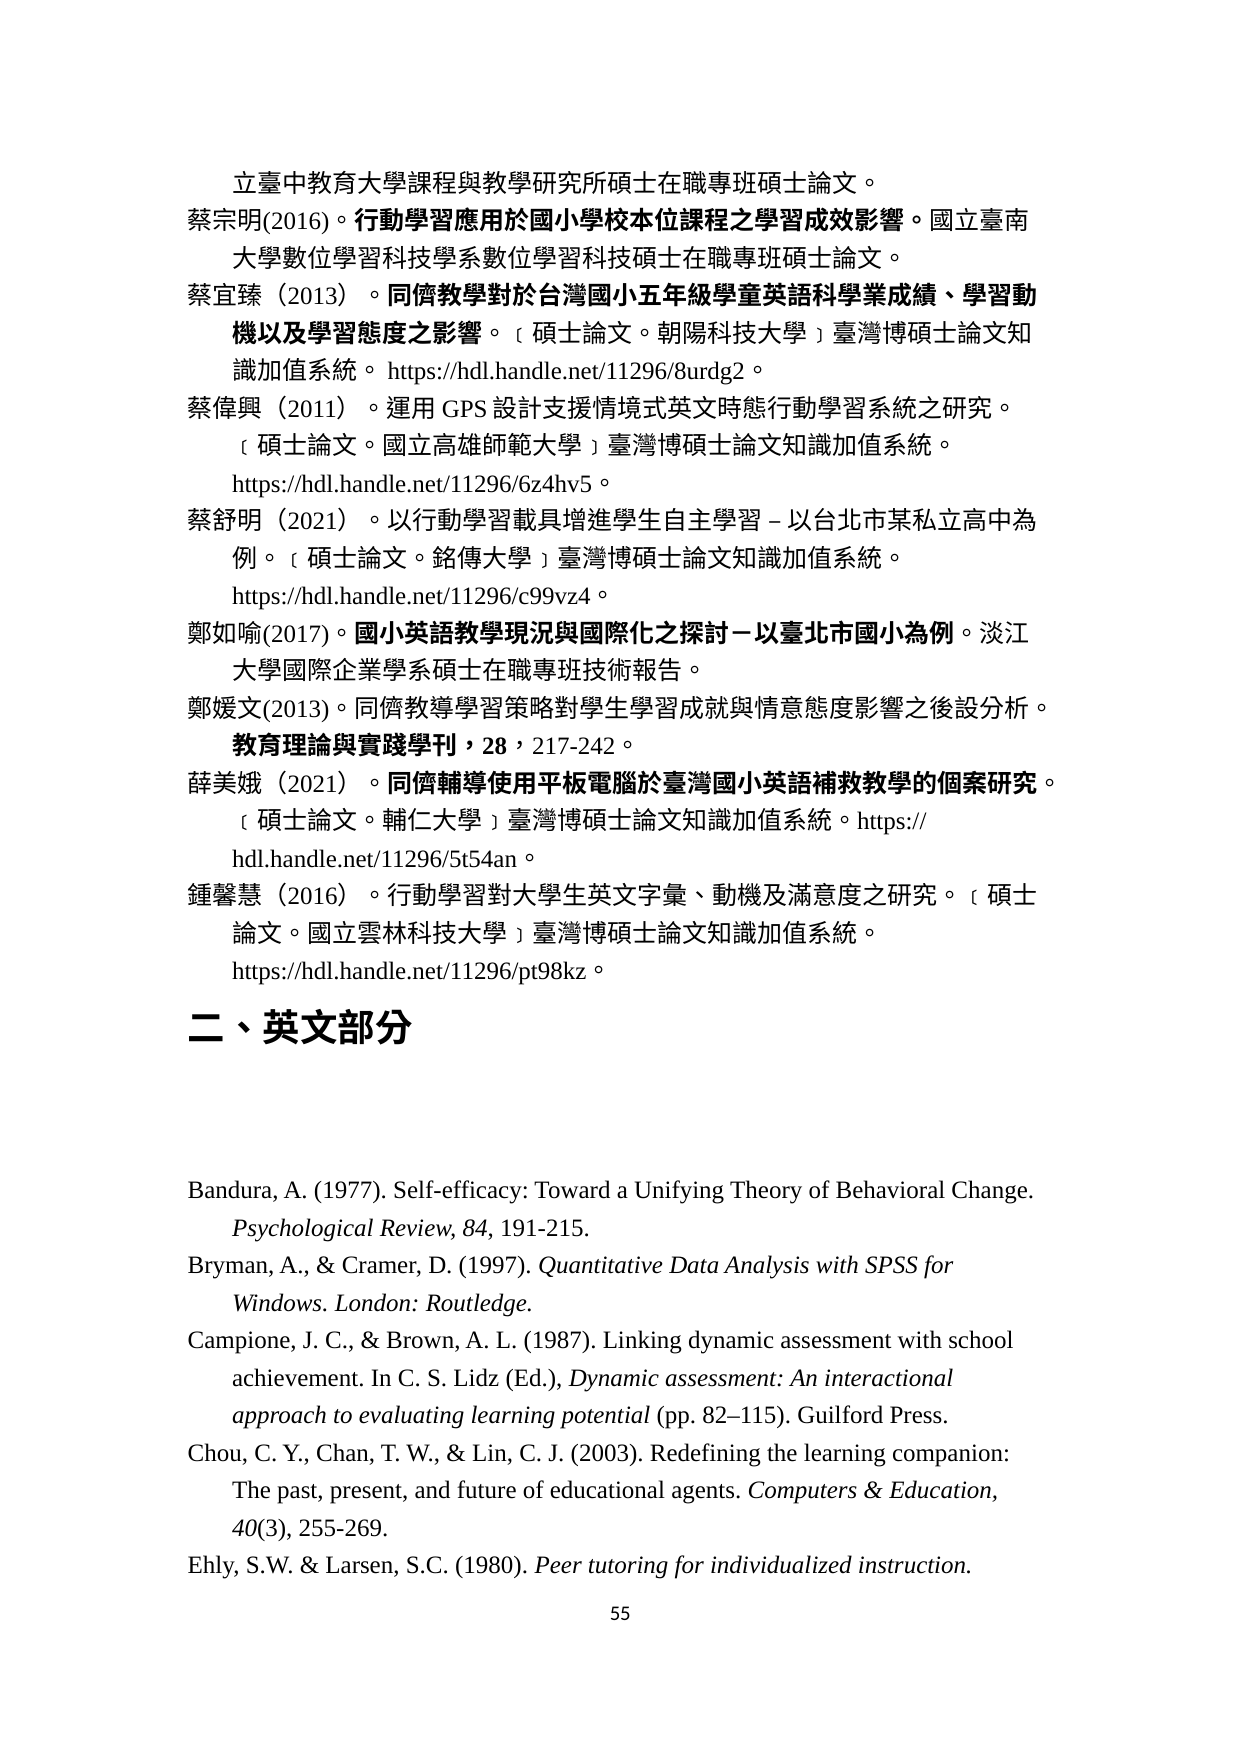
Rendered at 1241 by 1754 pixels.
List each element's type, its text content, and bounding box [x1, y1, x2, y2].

text 蔡宗明(2016)。行動學習應用於國小學校本位課程之學習成效影響。國立臺南大學數位學習科技學系數位學習科技碩士在職專班碩士論文。 [187, 200, 1053, 275]
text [187, 162, 1053, 200]
text Bryman, A., & Cramer, D. (1997). Quantitative Data Analysis with SPSS for Windows. London: Routledge. [187, 1246, 1053, 1321]
text 蔡宜臻（2013）。同儕教學對於台灣國小五年級學童英語科學業成績、學習動機以及學習態度之影響。﹝碩士論文。朝陽科技大學﹞臺灣博碩士論文知識加值系統。 https://hdl.handle.net/11296/8urdg2。 [187, 275, 1053, 387]
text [187, 1546, 1053, 1583]
text 薛美娥（2021）。同儕輔導使用平板電腦於臺灣國小英語補救教學的個案研究。﹝碩士論文。輔仁大學﹞臺灣博碩士論文知識加值系統。https://hdl.handle.net/11296/5t54an。 [187, 762, 1053, 875]
text 蔡舒明（2021）。以行動學習載具增進學生自主學習 – 以台北市某私立高中為例。﹝碩士論文。銘傳大學﹞臺灣博碩士論文知識加值系統。 https://hdl.handle.net/11296/c99vz4。 [187, 500, 1053, 612]
text Bandura, A. (1977). Self-efficacy: Toward a Unifying Theory of Behavioral Change. Psychological Review, 84, 191-215. [187, 1171, 1053, 1246]
text 鄭如喻(2017)。國小英語教學現況與國際化之探討－以臺北市國小為例。淡江大學國際企業學系碩士在職專班技術報告。 [187, 612, 1053, 687]
subtitle 二、英文部分 [187, 987, 1053, 1062]
text 蔡偉興（2011）。運用GPS設計支援情境式英文時態行動學習系統之研究。﹝碩士論文。國立高雄師範大學﹞臺灣博碩士論文知識加值系統。 https://hdl.handle.net/11296/6z4hv5。 [187, 387, 1053, 500]
text Campione, J. C., & Brown, A. L. (1987). Linking dynamic assessment with school achievement. In C. S. Lidz (Ed.), Dynamic assessment: An interactional approach to evaluating learning potential (pp. 82–115). Guilford Press. [187, 1321, 1053, 1433]
text 鍾馨慧（2016）。行動學習對大學生英文字彙、動機及滿意度之研究。﹝碩士論文。國立雲林科技大學﹞臺灣博碩士論文知識加值系統。 https://hdl.handle.net/11296/pt98kz。 [187, 875, 1053, 987]
text Chou, C. Y., Chan, T. W., & Lin, C. J. (2003). Redefining the learning companion: The past, present, and future of educational agents. Computers & Education, 40(3), 255-269. [187, 1433, 1053, 1546]
text 鄭媛文(2013)。同儕教導學習策略對學生學習成就與情意態度影響之後設分析。教育理論與實踐學刊，28，217-242。 [187, 687, 1053, 762]
